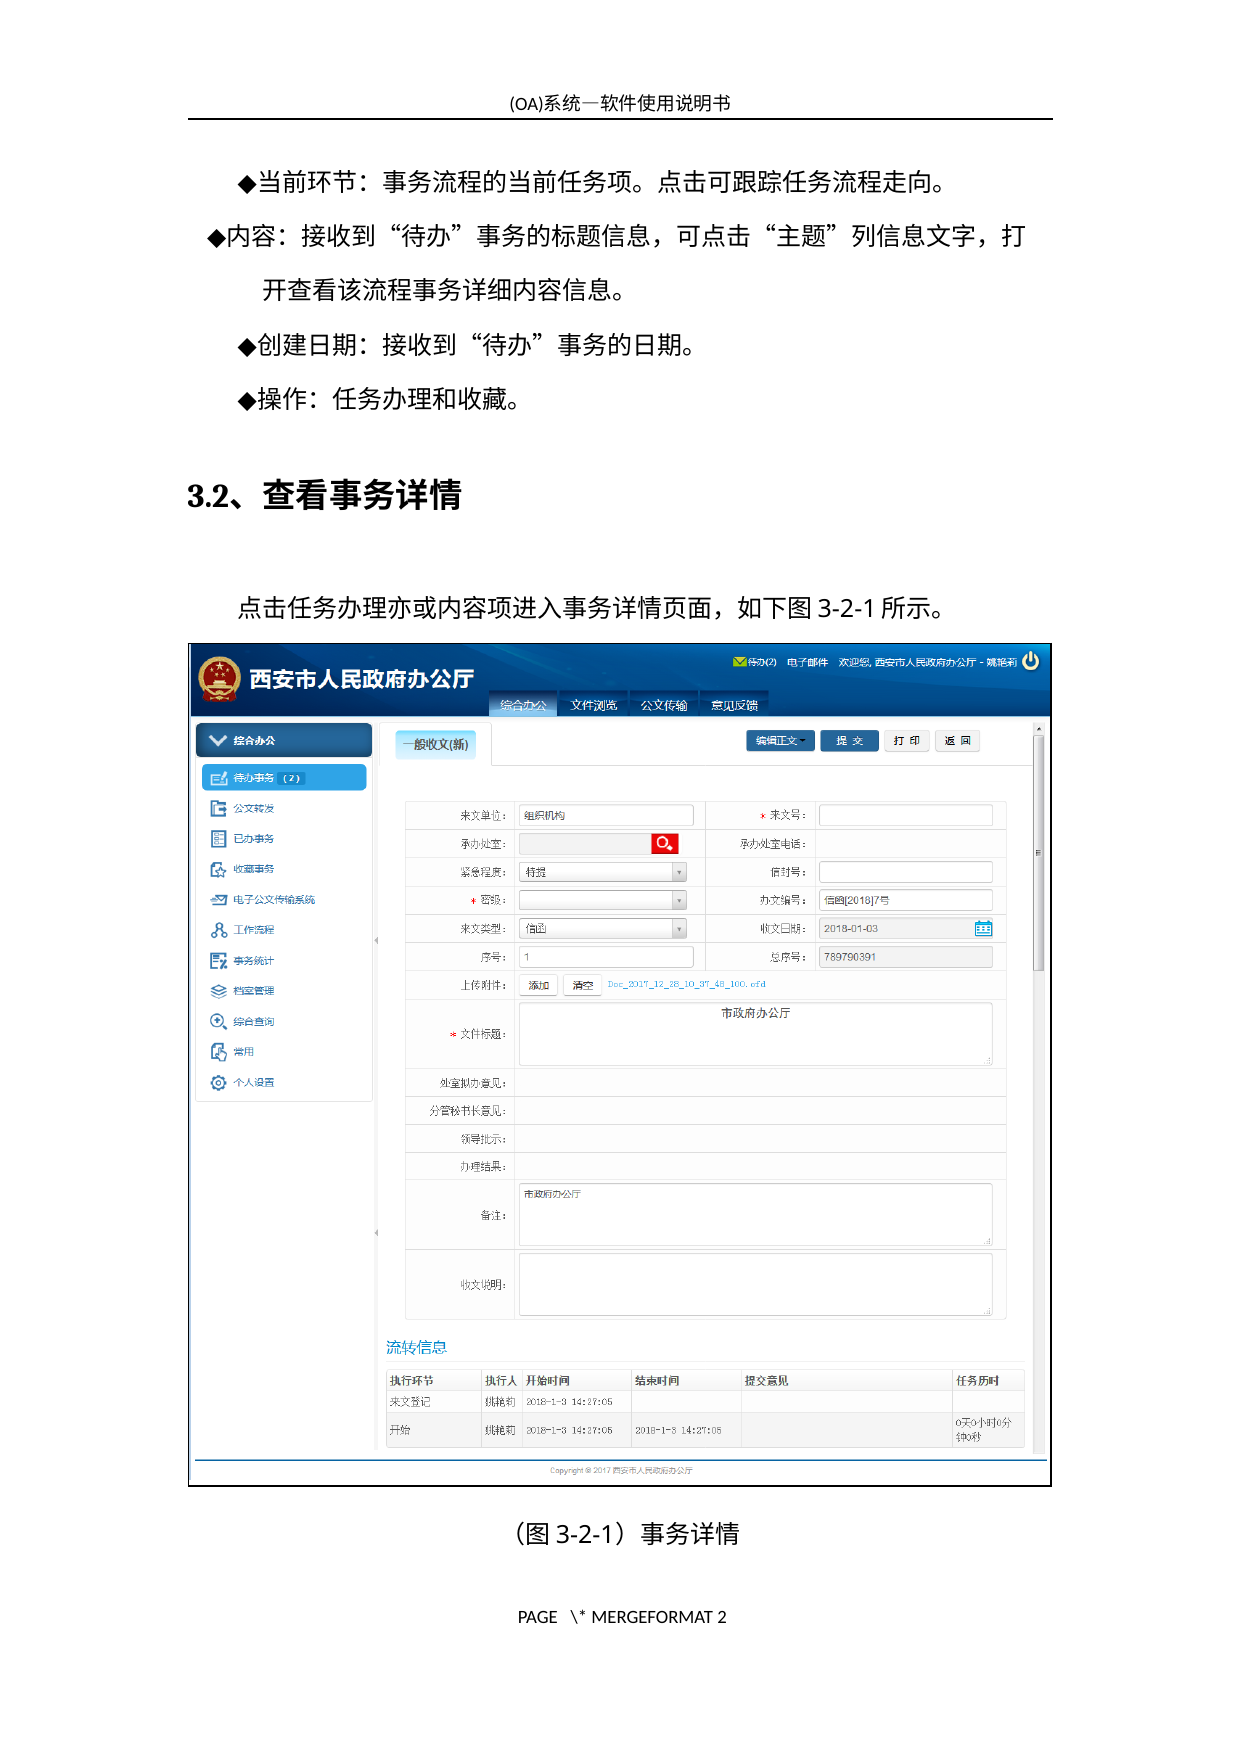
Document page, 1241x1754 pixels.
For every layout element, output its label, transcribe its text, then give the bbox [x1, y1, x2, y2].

picture [189, 644, 1050, 1485]
text ◆当前环节：事务流程的当前任务项。点击可跟踪任务流程走向。 [187, 162, 1053, 198]
text （图3-2-1）事务详情 [187, 1500, 1053, 1565]
text ◆创建日期：接收到“待办”事务的日期。 [187, 325, 1053, 361]
text ◆操作：任务办理和收藏。 [187, 379, 1053, 416]
subtitle 3.2、查看事务详情 [187, 461, 1053, 526]
text 开查看该流程事务详细内容信息。 [187, 271, 1053, 307]
text 点击任务办理亦或内容项进入事务详情页面，如下图3-2-1所示。 [187, 588, 1053, 624]
text ◆内容：接收到“待办”事务的标题信息，可点击“主题”列信息文字，打 [187, 216, 1053, 253]
